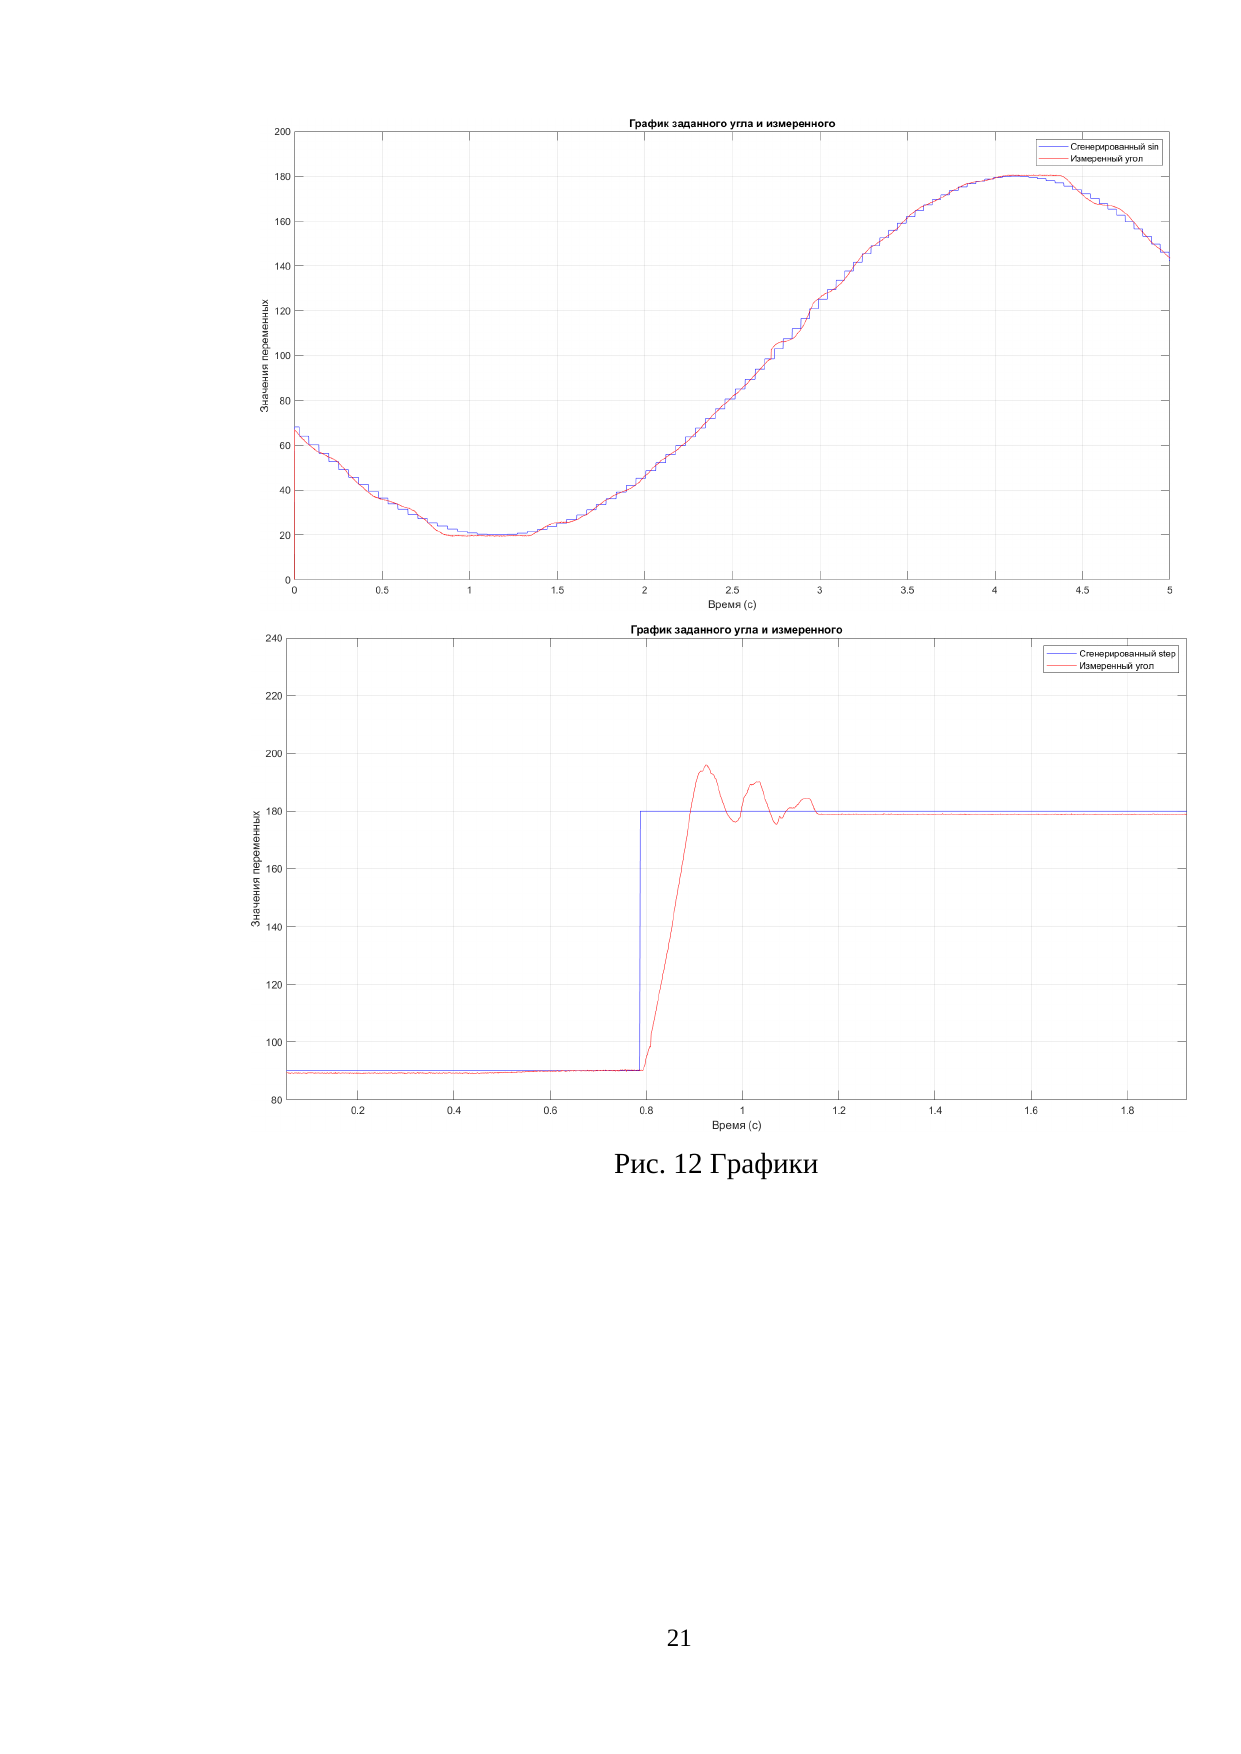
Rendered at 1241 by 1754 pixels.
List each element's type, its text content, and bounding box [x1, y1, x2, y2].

text Рис. 12 Графики [177, 1146, 1181, 1179]
picture [251, 625, 1188, 1132]
picture [259, 118, 1173, 611]
